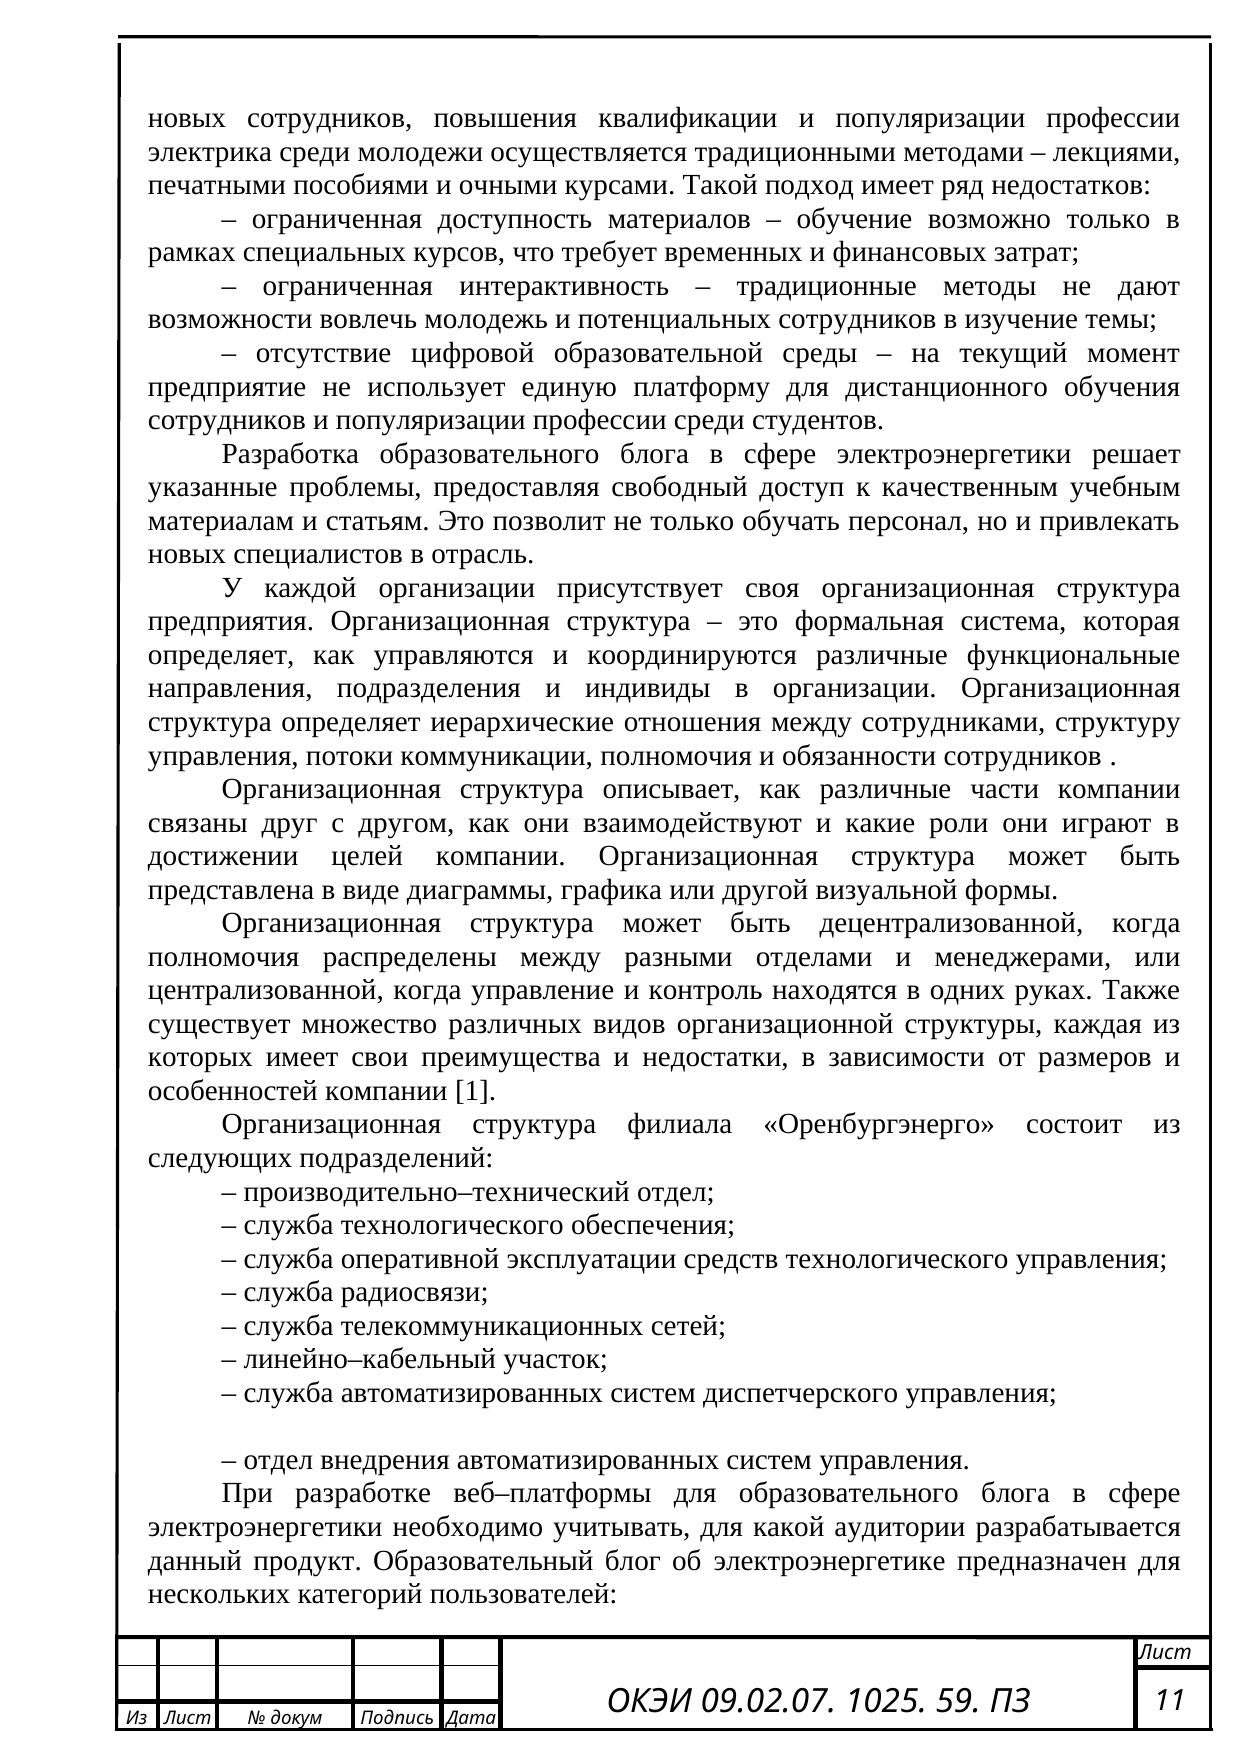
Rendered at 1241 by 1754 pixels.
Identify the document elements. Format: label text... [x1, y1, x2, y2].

text У каждой организации присутствует своя организационная структура предприятия. Организационная структура – это формальная система, которая определяет, как управляются и координируются различные функциональные направления, подразделения и индивиды в организации. Организационная структура определяет иерархические отношения между сотрудниками, структуру управления, потоки коммуникации, полномочия и обязанности сотрудников . [148, 570, 1181, 771]
text Разработка образовательного блога в сфере электроэнергетики решает указанные проблемы, предоставляя свободный доступ к качественным учебным материалам и статьям. Это позволит не только обучать персонал, но и привлекать новых специалистов в отрасль. [148, 436, 1181, 570]
text Организационная структура филиала «Оренбургэнерго» состоит из следующих подразделений: [148, 1107, 1181, 1174]
text Организационная структура может быть децентрализованной, когда полномочия распределены между разными отделами и менеджерами, или централизованной, когда управление и контроль находятся в одних руках. Также существует множество различных видов организационной структуры, каждая из которых имеет свои преимущества и недостатки, в зависимости от размеров и особенностей компании [1]. [148, 905, 1181, 1107]
text – служба автоматизированных систем диспетчерского управления; [148, 1375, 1181, 1408]
text – линейно–кабельный участок; [148, 1341, 1181, 1375]
text – ограниченная доступность материалов – обучение возможно только в рамках специальных курсов, что требует временных и финансовых затрат; [148, 201, 1181, 268]
text При разработке веб–платформы для образовательного блога в сфере электроэнергетики необходимо учитывать, для какой аудитории разрабатывается данный продукт. Образовательный блог об электроэнергетике предназначен для нескольких категорий пользователей: [148, 1476, 1181, 1610]
text – отсутствие цифровой образовательной среды – на текущий момент предприятие не использует единую платформу для дистанционного обучения сотрудников и популяризации профессии среди студентов. [148, 335, 1181, 436]
text – ограниченная интерактивность – традиционные методы не дают возможности вовлечь молодежь и потенциальных сотрудников в изучение темы; [148, 268, 1181, 335]
text – производительно–технический отдел; [148, 1174, 1181, 1207]
text Организационная структура описывает, как различные части компании связаны друг с другом, как они взаимодействуют и какие роли они играют в достижении целей компании. Организационная структура может быть представлена в виде диаграммы, графика или другой визуальной формы. [148, 771, 1181, 905]
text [148, 100, 1181, 201]
text – служба технологического обеспечения; [148, 1207, 1181, 1241]
text – служба радиосвязи; [148, 1274, 1181, 1308]
text – служба оперативной эксплуатации средств технологического управления; [148, 1241, 1181, 1274]
text – отдел внедрения автоматизированных систем управления. [148, 1442, 1181, 1476]
text – служба телекоммуникационных сетей; [148, 1308, 1181, 1341]
